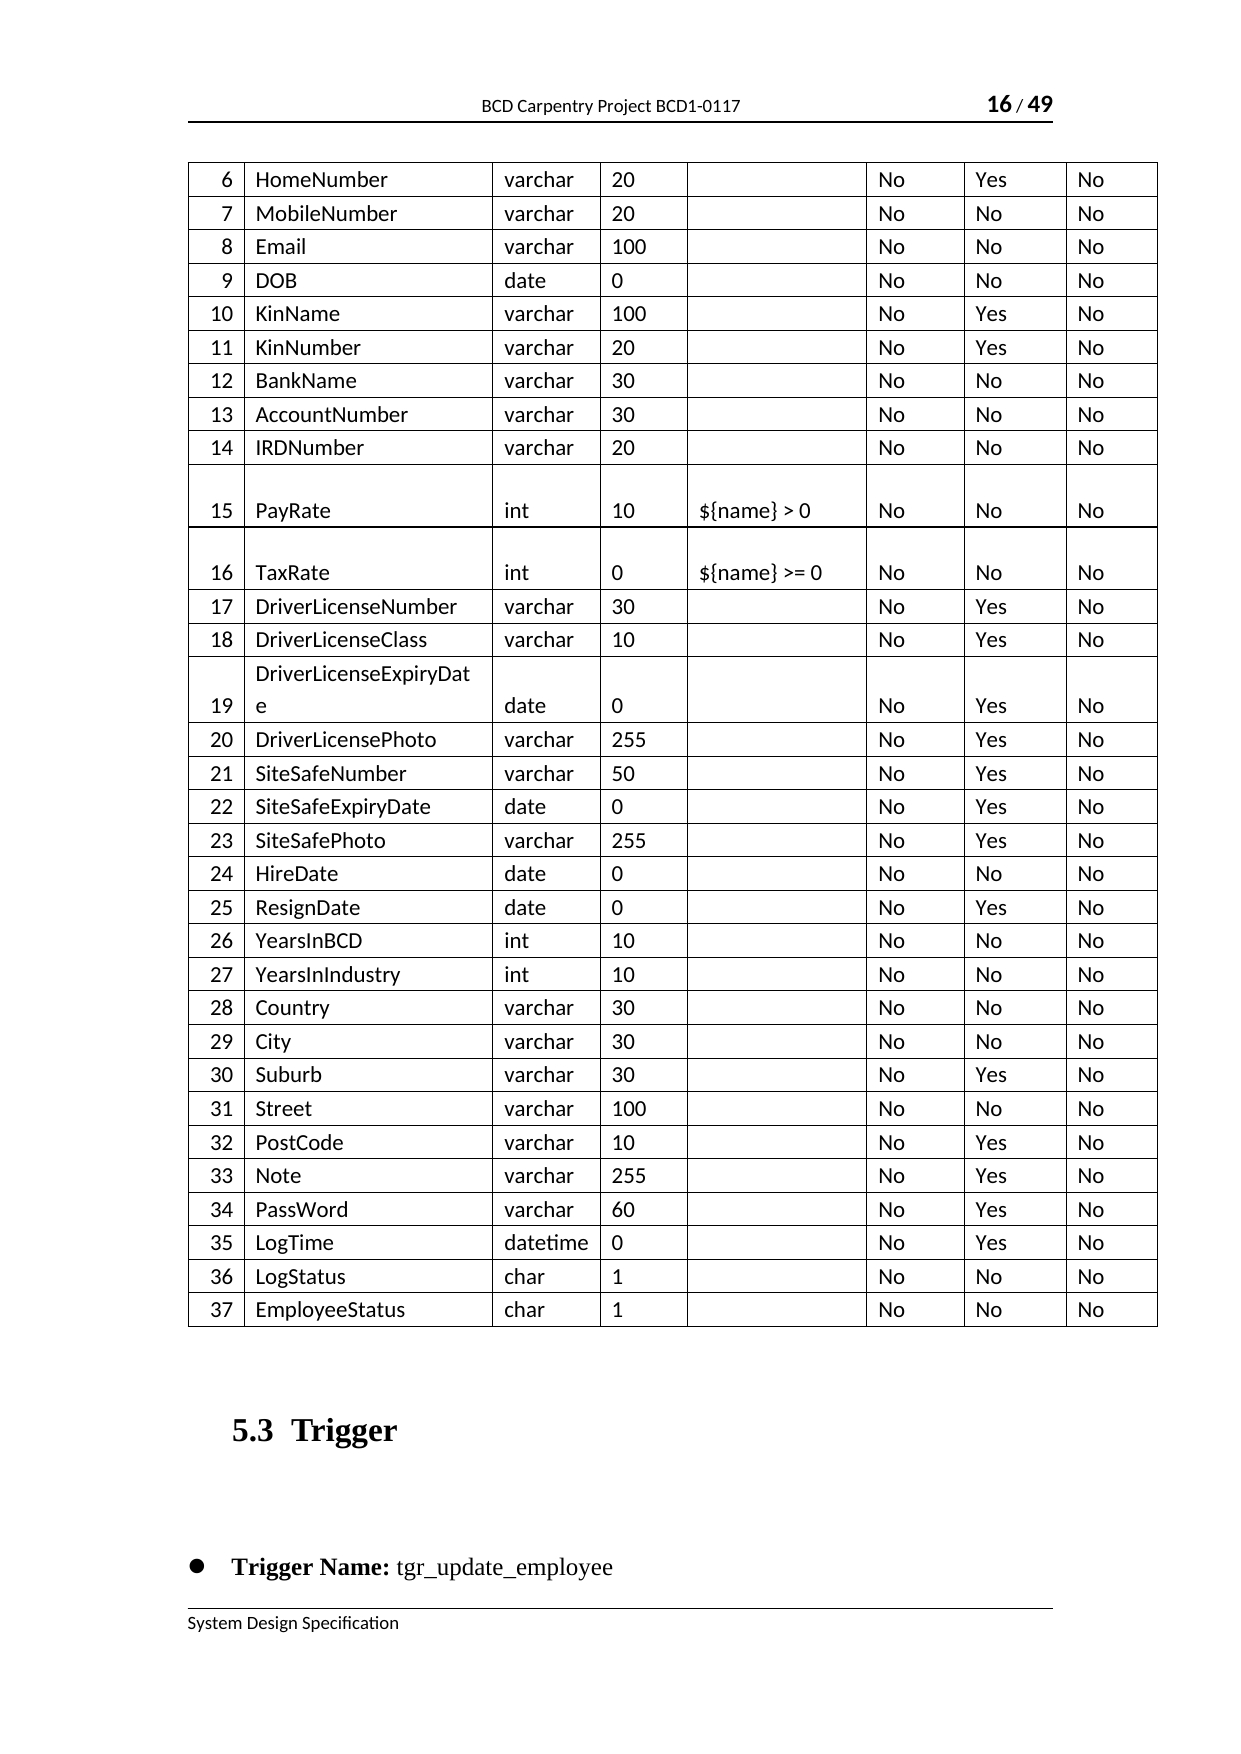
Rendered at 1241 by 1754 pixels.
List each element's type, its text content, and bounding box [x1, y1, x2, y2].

table_cell No [867, 991, 964, 1024]
table_cell Street [245, 1092, 492, 1124]
table_cell No [965, 431, 1066, 464]
table_cell 14 [189, 431, 244, 464]
table_cell [688, 590, 866, 622]
table_cell datetime [493, 1226, 600, 1259]
table_cell date [493, 790, 600, 823]
table_cell No [965, 364, 1066, 397]
table_cell 13 [189, 398, 244, 430]
table_cell 30 [189, 1059, 244, 1091]
table_cell No [867, 264, 964, 296]
table_cell 10 [189, 297, 244, 330]
table_cell HomeNumber [245, 163, 492, 196]
table_cell 20 [601, 331, 687, 363]
table_cell No [1067, 891, 1157, 923]
table_cell ${name} > 0 [688, 465, 866, 526]
table_cell No [867, 958, 964, 990]
table_cell No [867, 657, 964, 722]
table_cell No [1067, 197, 1157, 229]
table_cell 0 [601, 1226, 687, 1259]
table_cell No [1067, 657, 1157, 722]
table_cell SiteSafePhoto [245, 824, 492, 856]
table_cell No [1067, 1059, 1157, 1091]
table_cell Yes [965, 331, 1066, 363]
table_cell 30 [601, 1059, 687, 1091]
table_cell 30 [601, 1025, 687, 1057]
table_cell [688, 657, 866, 722]
table_cell YearsInBCD [245, 924, 492, 957]
table_cell Country [245, 991, 492, 1024]
table_cell 20 [601, 163, 687, 196]
table_cell 21 [189, 757, 244, 789]
table_cell Yes [965, 891, 1066, 923]
table_cell [688, 891, 866, 923]
table_cell No [867, 891, 964, 923]
table_cell int [493, 528, 600, 589]
table_cell 0 [601, 891, 687, 923]
table_cell 20 [601, 431, 687, 464]
table_cell No [965, 924, 1066, 957]
table_cell No [867, 624, 964, 656]
table_cell No [1067, 590, 1157, 622]
table_cell Yes [965, 624, 1066, 656]
table_cell [688, 1260, 866, 1292]
table_cell 27 [189, 958, 244, 990]
table_cell varchar [493, 197, 600, 229]
table_cell No [965, 465, 1066, 526]
table_cell No [867, 1059, 964, 1091]
table_cell DriverLicenseExpiryDate [245, 657, 492, 722]
table_cell AccountNumber [245, 398, 492, 430]
table_cell 100 [601, 230, 687, 263]
table_cell Yes [965, 590, 1066, 622]
table_cell [688, 297, 866, 330]
table_cell No [1067, 991, 1157, 1024]
table_cell 0 [601, 857, 687, 890]
table_cell No [965, 1293, 1066, 1326]
table_cell [688, 824, 866, 856]
table_cell 11 [189, 331, 244, 363]
table_cell No [965, 264, 1066, 296]
table_cell 6 [189, 163, 244, 196]
table_cell 32 [189, 1126, 244, 1158]
table_cell ${name} >= 0 [688, 528, 866, 589]
table_cell No [965, 1092, 1066, 1124]
table_cell No [1067, 958, 1157, 990]
table_cell varchar [493, 230, 600, 263]
table_cell 10 [601, 465, 687, 526]
table_cell 29 [189, 1025, 244, 1057]
table_cell No [867, 1126, 964, 1158]
table_cell No [867, 1092, 964, 1124]
table_cell 17 [189, 590, 244, 622]
table_cell varchar [493, 331, 600, 363]
table_cell 16 [189, 528, 244, 589]
table_cell No [965, 958, 1066, 990]
table_cell No [1067, 924, 1157, 957]
table_cell 24 [189, 857, 244, 890]
table_cell varchar [493, 1059, 600, 1091]
table_cell No [867, 757, 964, 789]
table_cell Yes [965, 757, 1066, 789]
table_cell [688, 991, 866, 1024]
table_cell varchar [493, 1126, 600, 1158]
table_cell varchar [493, 757, 600, 789]
table_cell [688, 264, 866, 296]
table_cell No [867, 924, 964, 957]
table_cell No [965, 528, 1066, 589]
table_cell No [867, 590, 964, 622]
table_cell DOB [245, 264, 492, 296]
table_cell No [1067, 331, 1157, 363]
table_cell 37 [189, 1293, 244, 1326]
table_cell No [1067, 790, 1157, 823]
table_cell Email [245, 230, 492, 263]
table_cell No [867, 364, 964, 397]
table_cell 60 [601, 1193, 687, 1225]
table_cell 100 [601, 1092, 687, 1124]
table_cell No [965, 230, 1066, 263]
table_cell [688, 331, 866, 363]
table_cell 30 [601, 590, 687, 622]
table_cell No [1067, 1126, 1157, 1158]
table_cell PayRate [245, 465, 492, 526]
table_cell 18 [189, 624, 244, 656]
table_cell DriverLicenseNumber [245, 590, 492, 622]
table_cell [688, 1059, 866, 1091]
table_cell No [1067, 163, 1157, 196]
table_cell 30 [601, 398, 687, 430]
table_cell 255 [601, 723, 687, 756]
table_cell 31 [189, 1092, 244, 1124]
table_cell Yes [965, 163, 1066, 196]
table_cell date [493, 857, 600, 890]
table_cell No [867, 431, 964, 464]
table_cell 36 [189, 1260, 244, 1292]
table_cell EmployeeStatus [245, 1293, 492, 1326]
table_cell No [1067, 723, 1157, 756]
table_cell 255 [601, 824, 687, 856]
table_cell DriverLicensePhoto [245, 723, 492, 756]
table_cell 19 [189, 657, 244, 722]
table_cell 50 [601, 757, 687, 789]
table_cell No [1067, 857, 1157, 890]
table_cell [688, 857, 866, 890]
table_cell No [1067, 1193, 1157, 1225]
table_cell TaxRate [245, 528, 492, 589]
table_cell 100 [601, 297, 687, 330]
table_cell [688, 1193, 866, 1225]
table_cell No [867, 1159, 964, 1192]
table_cell No [867, 465, 964, 526]
table_cell No [965, 991, 1066, 1024]
table_cell 10 [601, 624, 687, 656]
table_cell varchar [493, 431, 600, 464]
table_cell No [1067, 1260, 1157, 1292]
table_cell varchar [493, 824, 600, 856]
table_cell [688, 398, 866, 430]
table_cell varchar [493, 624, 600, 656]
table_cell [688, 1159, 866, 1192]
table_cell No [867, 1226, 964, 1259]
table_cell 23 [189, 824, 244, 856]
table_cell 12 [189, 364, 244, 397]
table_cell SiteSafeExpiryDate [245, 790, 492, 823]
table_cell varchar [493, 590, 600, 622]
table_cell No [1067, 264, 1157, 296]
table_cell [688, 163, 866, 196]
table_cell [688, 624, 866, 656]
table_cell YearsInIndustry [245, 958, 492, 990]
table_cell int [493, 465, 600, 526]
table_cell No [867, 331, 964, 363]
table_cell No [1067, 1092, 1157, 1124]
table_cell LogTime [245, 1226, 492, 1259]
table_cell varchar [493, 163, 600, 196]
table_cell 30 [601, 364, 687, 397]
table_cell varchar [493, 1159, 600, 1192]
table_cell No [1067, 1025, 1157, 1057]
table_cell 255 [601, 1159, 687, 1192]
table_cell 34 [189, 1193, 244, 1225]
table_cell 20 [189, 723, 244, 756]
table_cell Yes [965, 297, 1066, 330]
table_cell Yes [965, 657, 1066, 722]
table_cell KinName [245, 297, 492, 330]
table_cell No [867, 230, 964, 263]
table_cell char [493, 1260, 600, 1292]
table_cell No [965, 857, 1066, 890]
table_cell No [867, 1293, 964, 1326]
table_cell Yes [965, 1193, 1066, 1225]
table_cell [688, 1293, 866, 1326]
table_cell 25 [189, 891, 244, 923]
table_cell 0 [601, 264, 687, 296]
table_cell [688, 364, 866, 397]
table_cell 0 [601, 657, 687, 722]
table_cell [688, 230, 866, 263]
table_cell [688, 958, 866, 990]
table_cell date [493, 891, 600, 923]
table_cell DriverLicenseClass [245, 624, 492, 656]
table_cell 30 [601, 991, 687, 1024]
table_cell No [1067, 1159, 1157, 1192]
table_cell [688, 431, 866, 464]
table_cell No [1067, 824, 1157, 856]
table_cell [688, 1126, 866, 1158]
table_cell Yes [965, 790, 1066, 823]
table_cell PostCode [245, 1126, 492, 1158]
subtitle Trigger [232, 1397, 1053, 1462]
table_cell Yes [965, 824, 1066, 856]
table_cell char [493, 1293, 600, 1326]
table_cell 28 [189, 991, 244, 1024]
table_cell HireDate [245, 857, 492, 890]
table_cell No [867, 297, 964, 330]
table_cell varchar [493, 398, 600, 430]
table_cell [688, 924, 866, 957]
table_cell [688, 197, 866, 229]
table_cell 8 [189, 230, 244, 263]
table_cell Yes [965, 1059, 1066, 1091]
table_cell No [1067, 757, 1157, 789]
table_cell [688, 1226, 866, 1259]
table_cell No [867, 197, 964, 229]
table_cell No [1067, 364, 1157, 397]
table_cell Yes [965, 1159, 1066, 1192]
table_cell 0 [601, 528, 687, 589]
table_cell No [867, 824, 964, 856]
table_cell No [867, 163, 964, 196]
table_cell Yes [965, 1126, 1066, 1158]
table_cell 20 [601, 197, 687, 229]
table_cell No [1067, 1226, 1157, 1259]
table_cell 9 [189, 264, 244, 296]
table_cell 26 [189, 924, 244, 957]
table_cell City [245, 1025, 492, 1057]
table_cell No [867, 1193, 964, 1225]
table_cell No [867, 1025, 964, 1057]
table_cell [688, 723, 866, 756]
table_cell varchar [493, 991, 600, 1024]
table_cell No [867, 723, 964, 756]
table_cell varchar [493, 297, 600, 330]
table_cell SiteSafeNumber [245, 757, 492, 789]
table_cell 7 [189, 197, 244, 229]
table_cell [688, 757, 866, 789]
list Trigger Name: tgr_update_employee [187, 1550, 1053, 1583]
table_cell 1 [601, 1260, 687, 1292]
table_cell No [1067, 431, 1157, 464]
table_cell No [1067, 398, 1157, 430]
table_cell No [965, 197, 1066, 229]
table_cell No [867, 790, 964, 823]
table_cell varchar [493, 1025, 600, 1057]
table_cell 10 [601, 958, 687, 990]
table_cell LogStatus [245, 1260, 492, 1292]
table_cell 10 [601, 1126, 687, 1158]
table_cell No [867, 528, 964, 589]
table_cell 35 [189, 1226, 244, 1259]
table_cell 33 [189, 1159, 244, 1192]
table_cell IRDNumber [245, 431, 492, 464]
table_cell PassWord [245, 1193, 492, 1225]
table_cell No [1067, 1293, 1157, 1326]
table_cell No [867, 398, 964, 430]
table_cell No [1067, 230, 1157, 263]
table_cell int [493, 924, 600, 957]
table_cell varchar [493, 1193, 600, 1225]
table_cell Note [245, 1159, 492, 1192]
table_cell No [1067, 624, 1157, 656]
table_cell date [493, 264, 600, 296]
table_cell varchar [493, 364, 600, 397]
table_cell varchar [493, 1092, 600, 1124]
table_cell KinNumber [245, 331, 492, 363]
table_cell 10 [601, 924, 687, 957]
table_cell date [493, 657, 600, 722]
table_cell ResignDate [245, 891, 492, 923]
table_cell varchar [493, 723, 600, 756]
table_cell int [493, 958, 600, 990]
table_cell 0 [601, 790, 687, 823]
table_cell No [965, 1025, 1066, 1057]
table_cell Suburb [245, 1059, 492, 1091]
table_cell [688, 1092, 866, 1124]
table_cell Yes [965, 1226, 1066, 1259]
table_cell No [867, 1260, 964, 1292]
table_cell No [965, 1260, 1066, 1292]
table_cell [688, 790, 866, 823]
table_cell Yes [965, 723, 1066, 756]
table_cell 1 [601, 1293, 687, 1326]
table_cell No [867, 857, 964, 890]
table_cell No [1067, 297, 1157, 330]
table_cell BankName [245, 364, 492, 397]
table_cell No [1067, 465, 1157, 526]
table_cell No [1067, 528, 1157, 589]
table_cell MobileNumber [245, 197, 492, 229]
table_cell No [965, 398, 1066, 430]
table_cell 15 [189, 465, 244, 526]
table_cell [688, 1025, 866, 1057]
table_cell 22 [189, 790, 244, 823]
